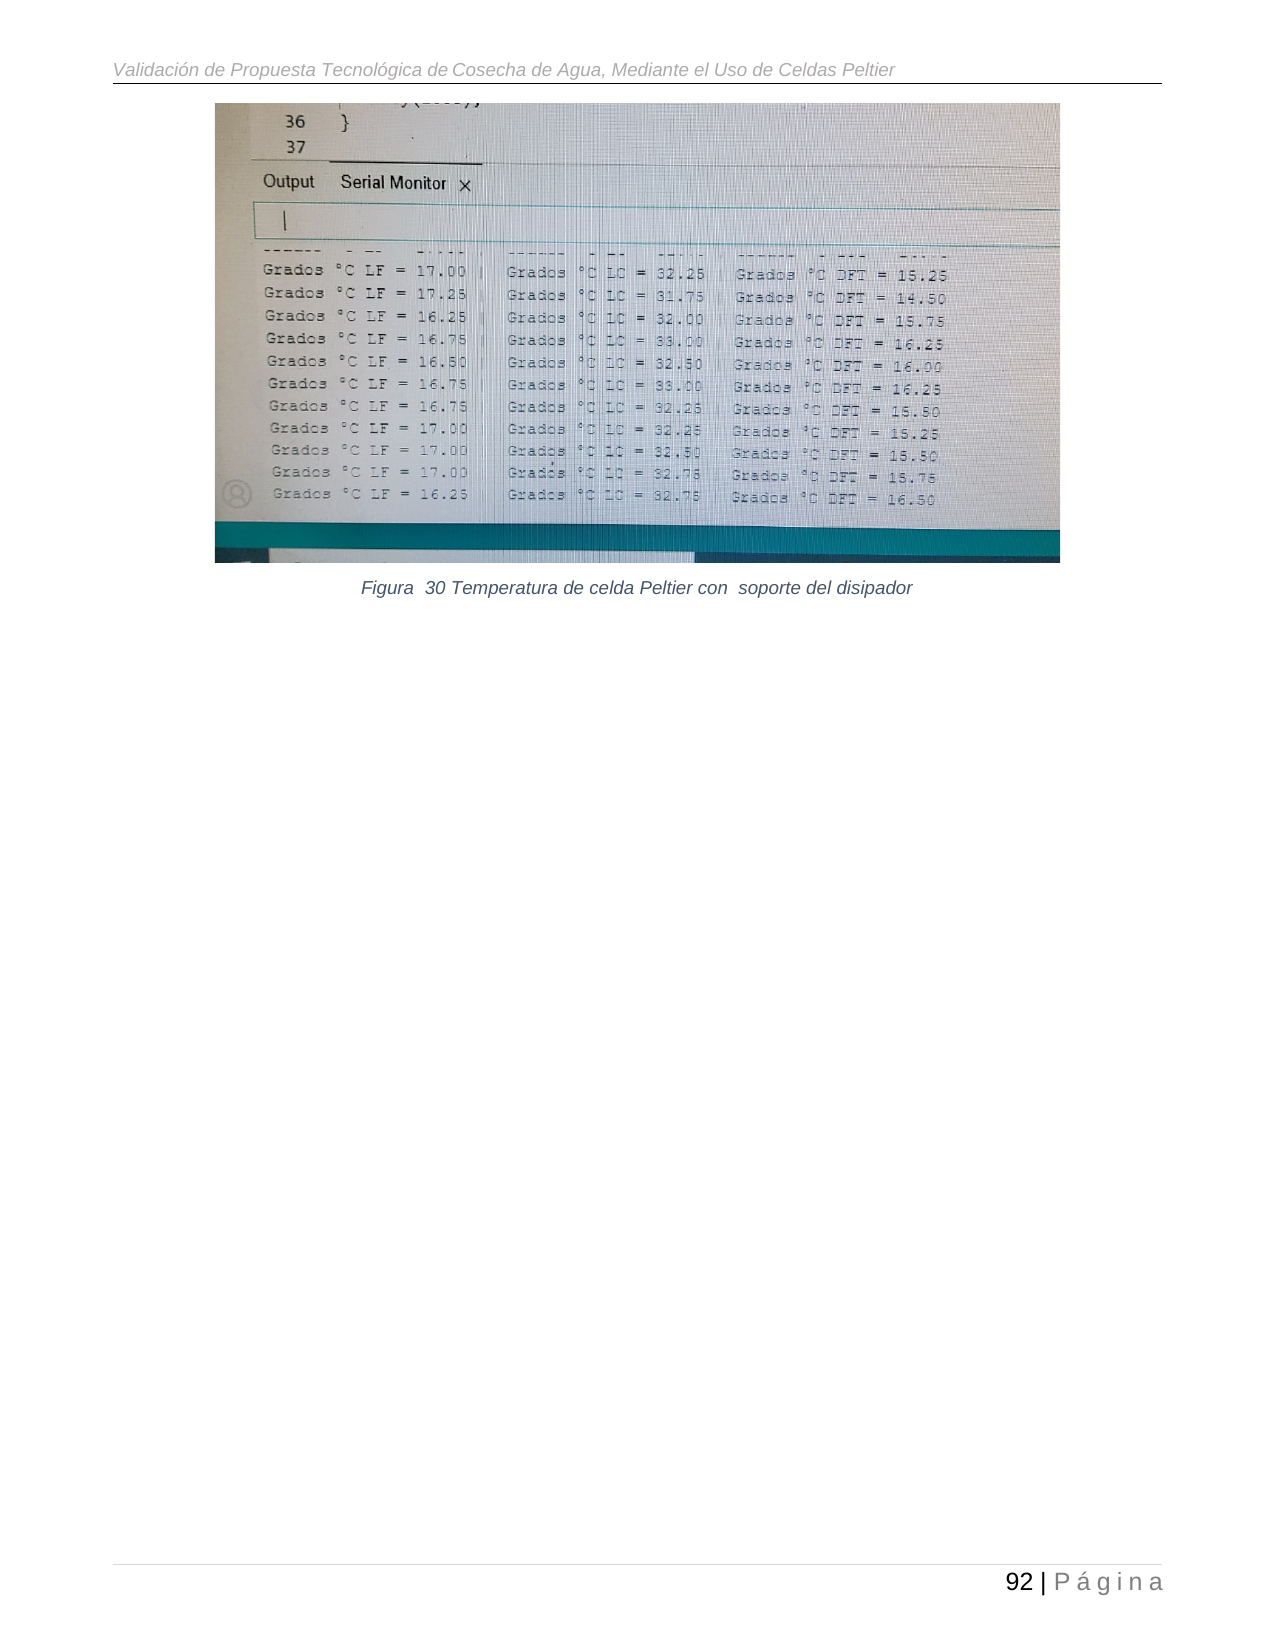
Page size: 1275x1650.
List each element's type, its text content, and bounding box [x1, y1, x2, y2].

text Figura 30 Temperatura de celda Peltier con soporte del disipador [112, 577, 1162, 599]
picture [214, 103, 1061, 563]
